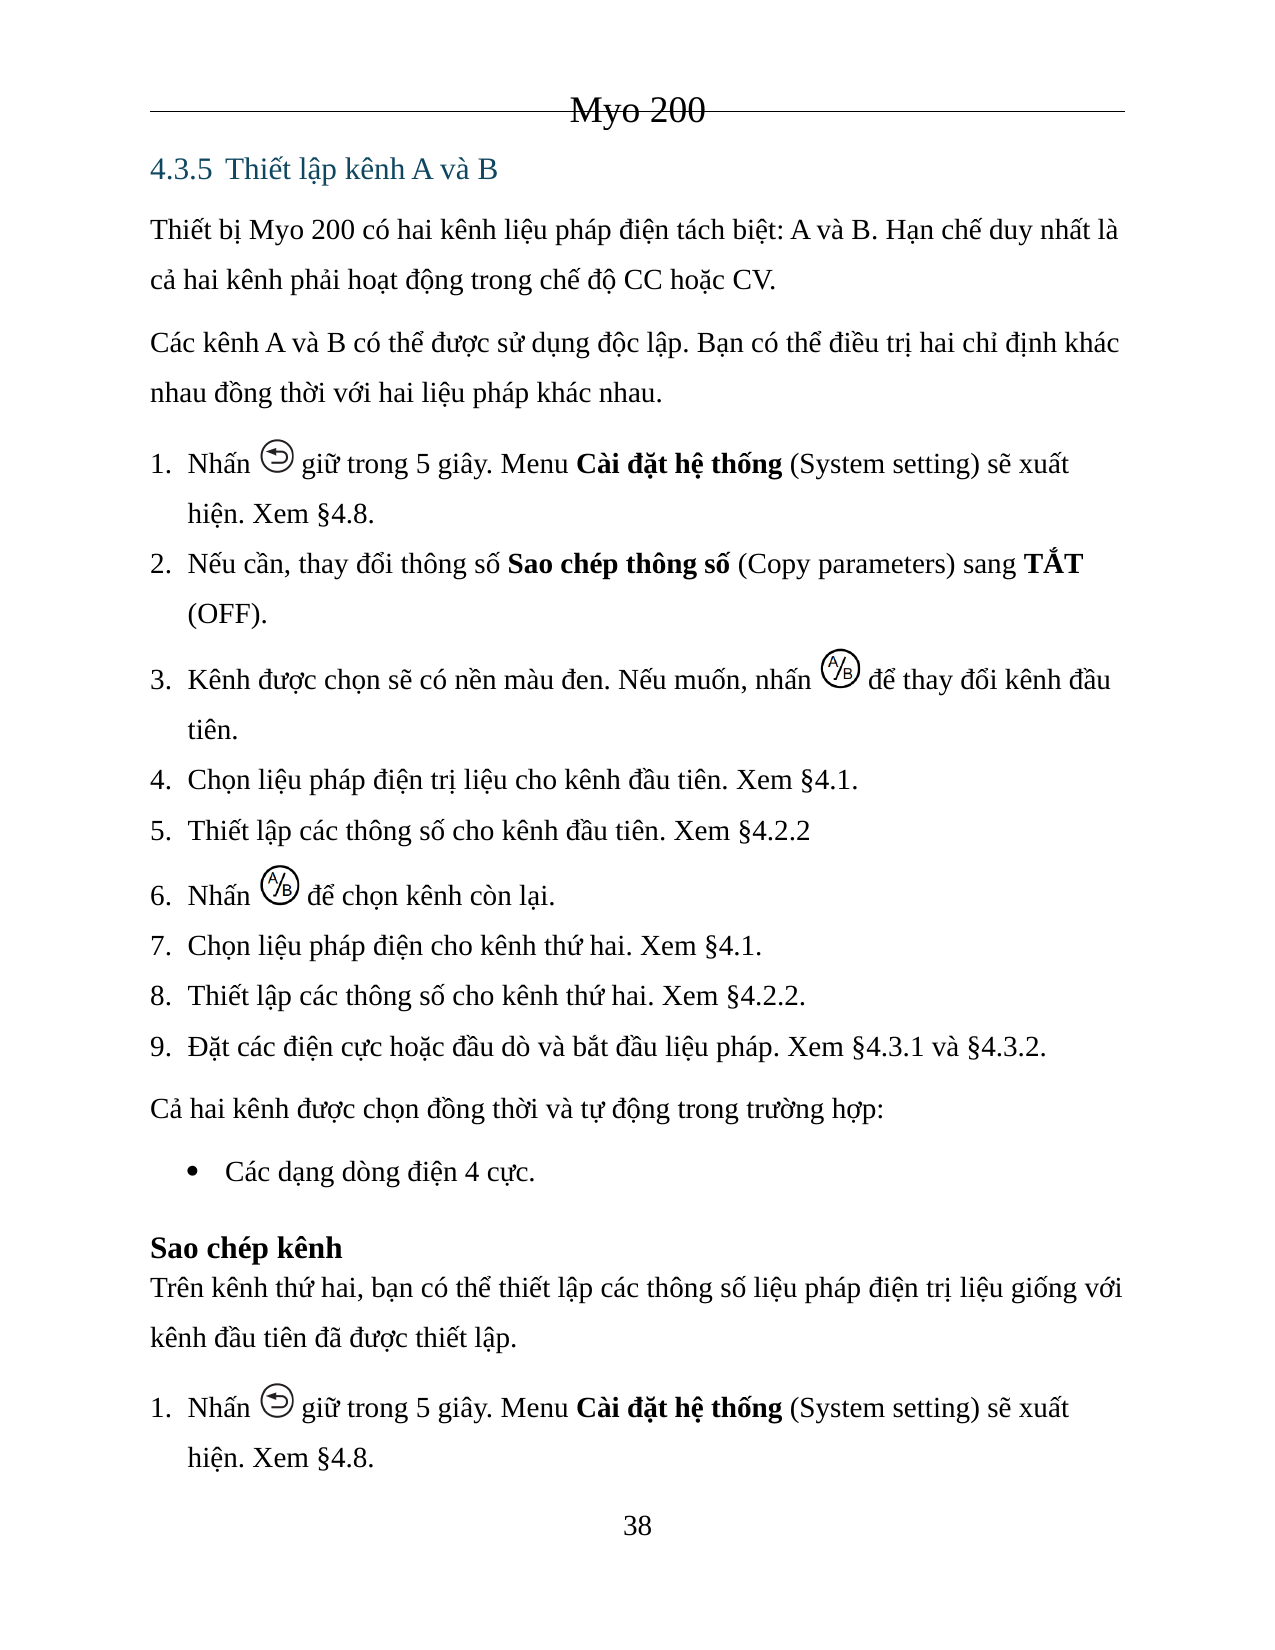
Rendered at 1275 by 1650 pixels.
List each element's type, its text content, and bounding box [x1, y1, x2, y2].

list Nhấn để chọn kênh còn lại. [150, 863, 1125, 911]
list Nếu cần, thay đổi thông số Sao chép thông số (Copy parameters) sang TẮT (OFF). [150, 546, 1125, 630]
list Nhấn giữ trong 5 giây. Menu Cài đặt hệ thống (System setting) sẽ xuất hiện. Xem §4.8. [150, 438, 1125, 529]
list Các dạng dòng điện 4 cực. [187, 1154, 1125, 1188]
list Thiết lập các thông số cho kênh đầu tiên. Xem §4.2.2 [150, 813, 1125, 846]
list Chọn liệu pháp điện cho kênh thứ hai. Xem §4.1. [150, 928, 1125, 962]
list Nhấn giữ trong 5 giây. Menu Cài đặt hệ thống (System setting) sẽ xuất hiện. Xem §4.8. [150, 1383, 1125, 1474]
subtitle Thiết lập kênh A và B [150, 150, 1125, 186]
picture [258, 863, 300, 906]
text Trên kênh thứ hai, bạn có thể thiết lập các thông số liệu pháp điện trị liệu giống với kênh đầu tiên đã được thiết lập. [150, 1270, 1125, 1354]
list Kênh được chọn sẽ có nền màu đen. Nếu muốn, nhấn để thay đổi kênh đầu tiên. [150, 647, 1125, 746]
text Cả hai kênh được chọn đồng thời và tự động trong trường hợp: [150, 1092, 1125, 1125]
picture [258, 438, 294, 473]
picture [258, 1383, 294, 1418]
list Đặt các điện cực hoặc đầu dò và bắt đầu liệu pháp. Xem §4.3.1 và §4.3.2. [150, 1029, 1125, 1062]
subtitle Sao chép kênh [150, 1230, 1125, 1266]
list Thiết lập các thông số cho kênh thứ hai. Xem §4.2.2. [150, 978, 1125, 1012]
list Chọn liệu pháp điện trị liệu cho kênh đầu tiên. Xem §4.1. [150, 762, 1125, 796]
picture [818, 647, 861, 689]
text Thiết bị Myo 200 có hai kênh liệu pháp điện tách biệt: A và B. Hạn chế duy nhất là cả hai kênh phải hoạt động trong chế độ CC hoặc CV. [150, 212, 1125, 296]
text Các kênh A và B có thể được sử dụng độc lập. Bạn có thể điều trị hai chỉ định khác nhau đồng thời với hai liệu pháp khác nhau. [150, 325, 1125, 409]
